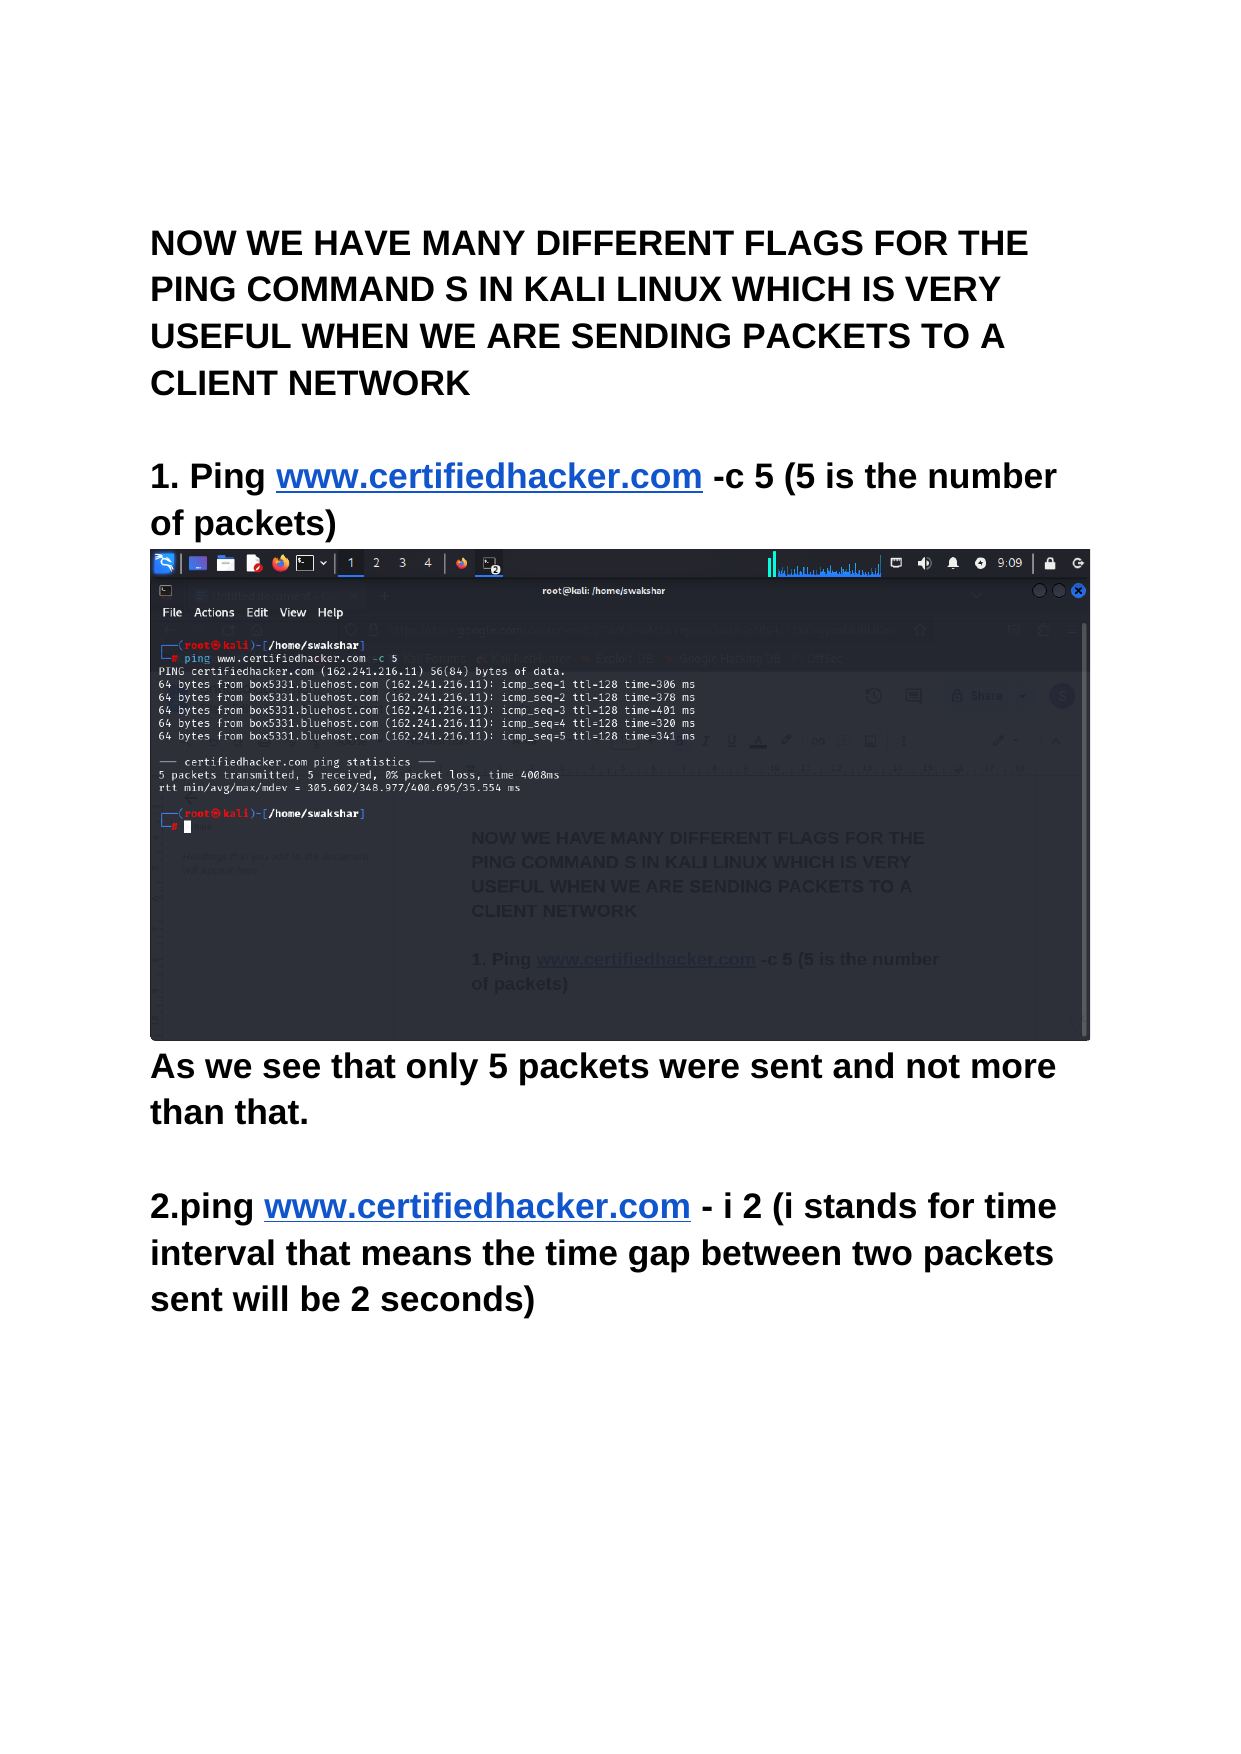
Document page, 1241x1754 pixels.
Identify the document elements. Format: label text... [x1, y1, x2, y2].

text As we see that only 5 packets were sent and not more than that. [150, 1045, 1090, 1132]
picture [150, 549, 1091, 1041]
text 1. Ping www.certifiedhacker.com -c 5 (5 is the number of packets) [150, 456, 1090, 543]
text NOW WE HAVE MANY DIFFERENT FLAGS FOR THE PING COMMAND S IN KALI LINUX WHICH IS VERY USEFUL WHEN WE ARE SENDING PACKETS TO A CLIENT NETWORK [150, 222, 1090, 403]
text 2.ping www.certifiedhacker.com - i 2 (i stands for time interval that means the time gap between two packets sent will be 2 seconds) [150, 1185, 1090, 1319]
